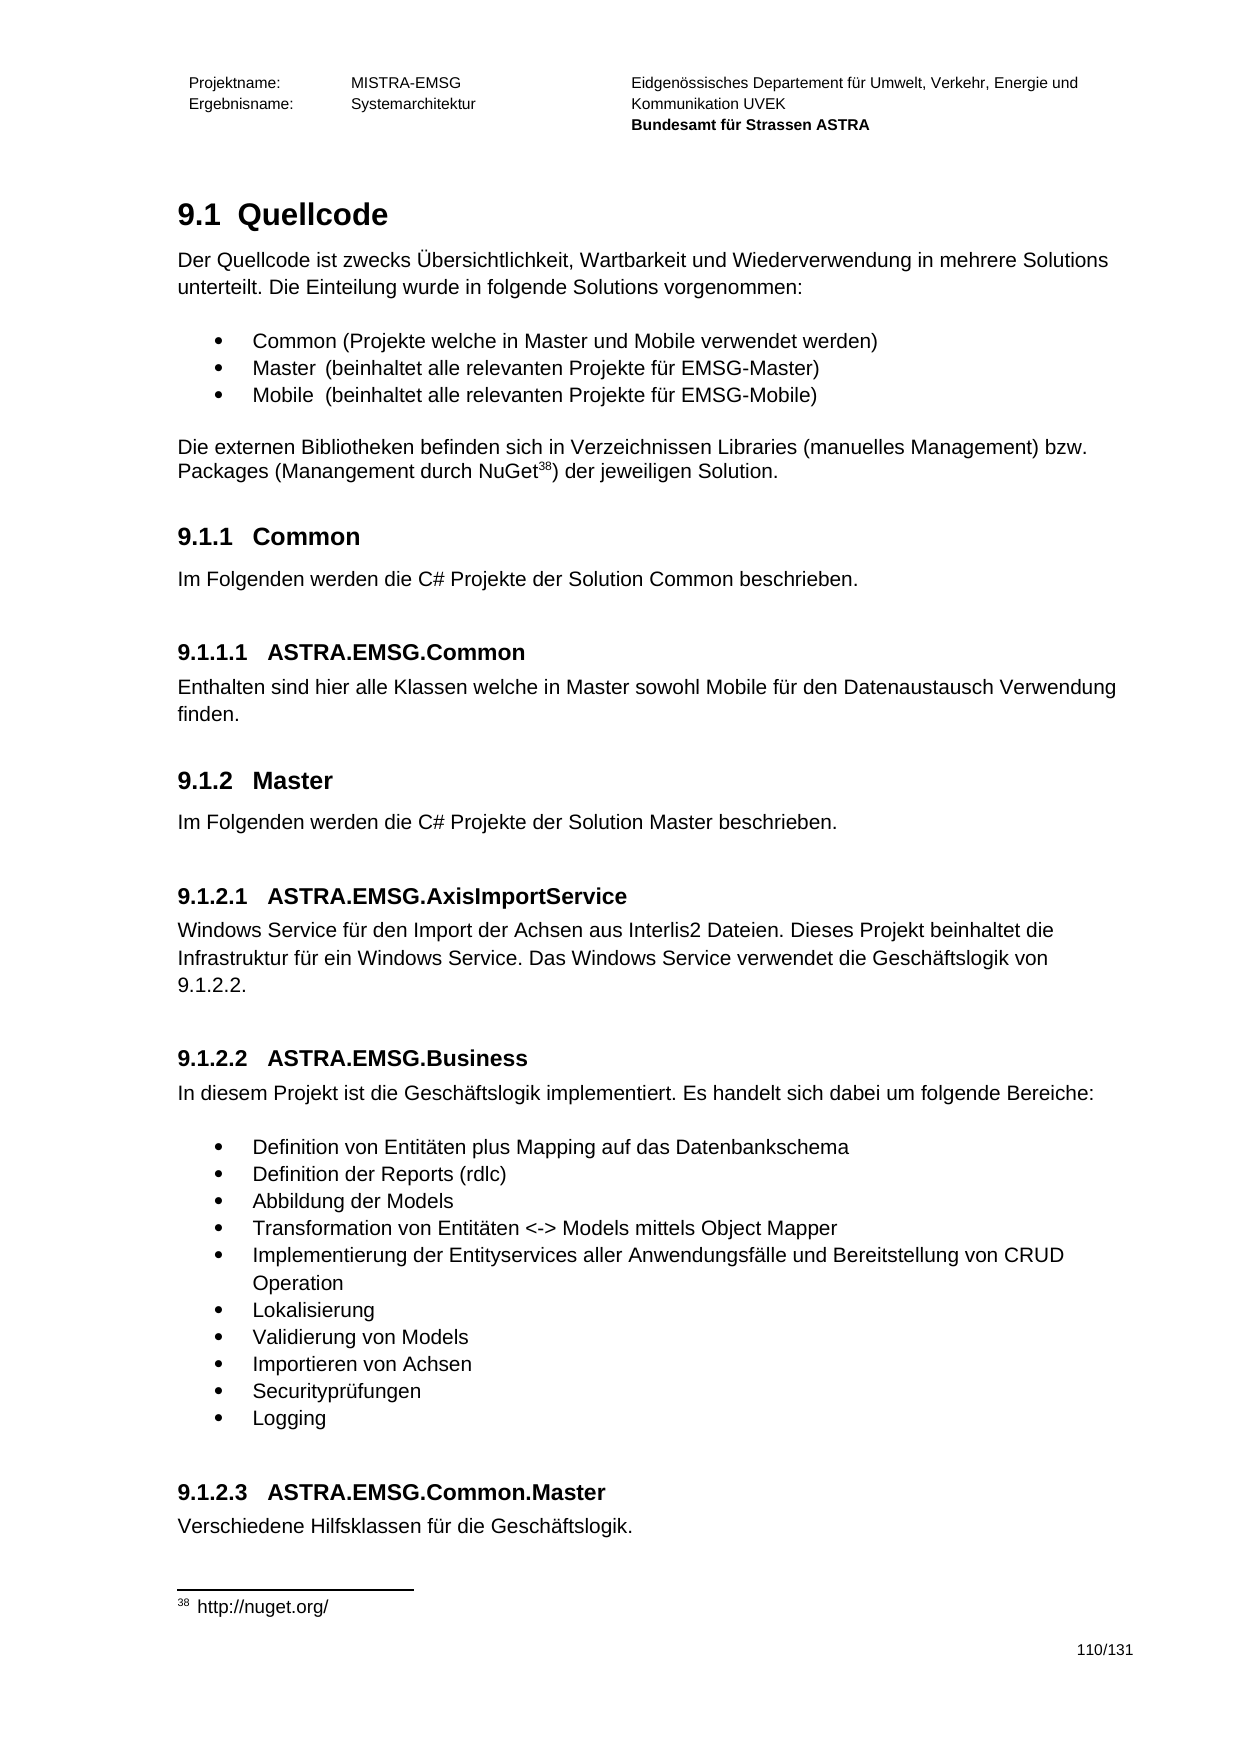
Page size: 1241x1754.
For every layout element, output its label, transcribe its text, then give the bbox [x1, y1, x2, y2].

list Definition von Entitäten plus Mapping auf das Datenbankschema [215, 1132, 1122, 1159]
text Der Quellcode ist zwecks Übersichtlichkeit, Wartbarkeit und Wiederverwendung in mehrere Solutions unterteilt. Die Einteilung wurde in folgende Solutions vorgenommen: [177, 244, 1122, 298]
text Enthalten sind hier alle Klassen welche in Master sowohl Mobile für den Datenaustausch Verwendung finden. [177, 672, 1122, 726]
subtitle Quellcode [177, 196, 1122, 232]
text Im Folgenden werden die C# Projekte der Solution Master beschrieben. [177, 807, 1122, 834]
list Importieren von Achsen [215, 1348, 1122, 1376]
list Implementierung der Entityservices aller Anwendungsfälle und Bereitstellung von CRUD Operation [215, 1240, 1122, 1294]
subtitle ASTRA.EMSG.Common.Master [177, 1478, 1122, 1505]
subtitle ASTRA.EMSG.Business [177, 1044, 1122, 1071]
list Common (Projekte welche in Master und Mobile verwendet werden) [215, 326, 1122, 353]
subtitle Common [177, 522, 1122, 551]
list Mobile (beinhaltet alle relevanten Projekte für EMSG-Mobile) [215, 380, 1122, 407]
list Abbildung der Models [215, 1186, 1122, 1213]
text Im Folgenden werden die C# Projekte der Solution Common beschrieben. [177, 563, 1122, 591]
text In diesem Projekt ist die Geschäftslogik implementiert. Es handelt sich dabei um folgende Bereiche: [177, 1078, 1122, 1105]
list Validierung von Models [215, 1321, 1122, 1348]
text Die externen Bibliotheken befinden sich in Verzeichnissen Libraries (manuelles Management) bzw. Packages (Manangement durch NuGet) der jeweiligen Solution. [177, 435, 1122, 483]
list Master (beinhaltet alle relevanten Projekte für EMSG-Master) [215, 353, 1122, 380]
list Transformation von Entitäten <-> Models mittels Object Mapper [215, 1213, 1122, 1240]
text Verschiedene Hilfsklassen für die Geschäftslogik. [177, 1511, 1122, 1538]
list Definition der Reports (rdlc) [215, 1159, 1122, 1186]
list Logging [215, 1403, 1122, 1430]
subtitle ASTRA.EMSG.Common [177, 638, 1122, 666]
list Securityprüfungen [215, 1376, 1122, 1403]
list Lokalisierung [215, 1294, 1122, 1321]
subtitle Master [177, 766, 1122, 794]
subtitle ASTRA.EMSG.AxisImportService [177, 882, 1122, 909]
text Windows Service für den Import der Achsen aus Interlis2 Dateien. Dieses Projekt beinhaltet die Infrastruktur für ein Windows Service. Das Windows Service verwendet die Geschäftslogik von 9.1.2.2. [177, 915, 1122, 996]
